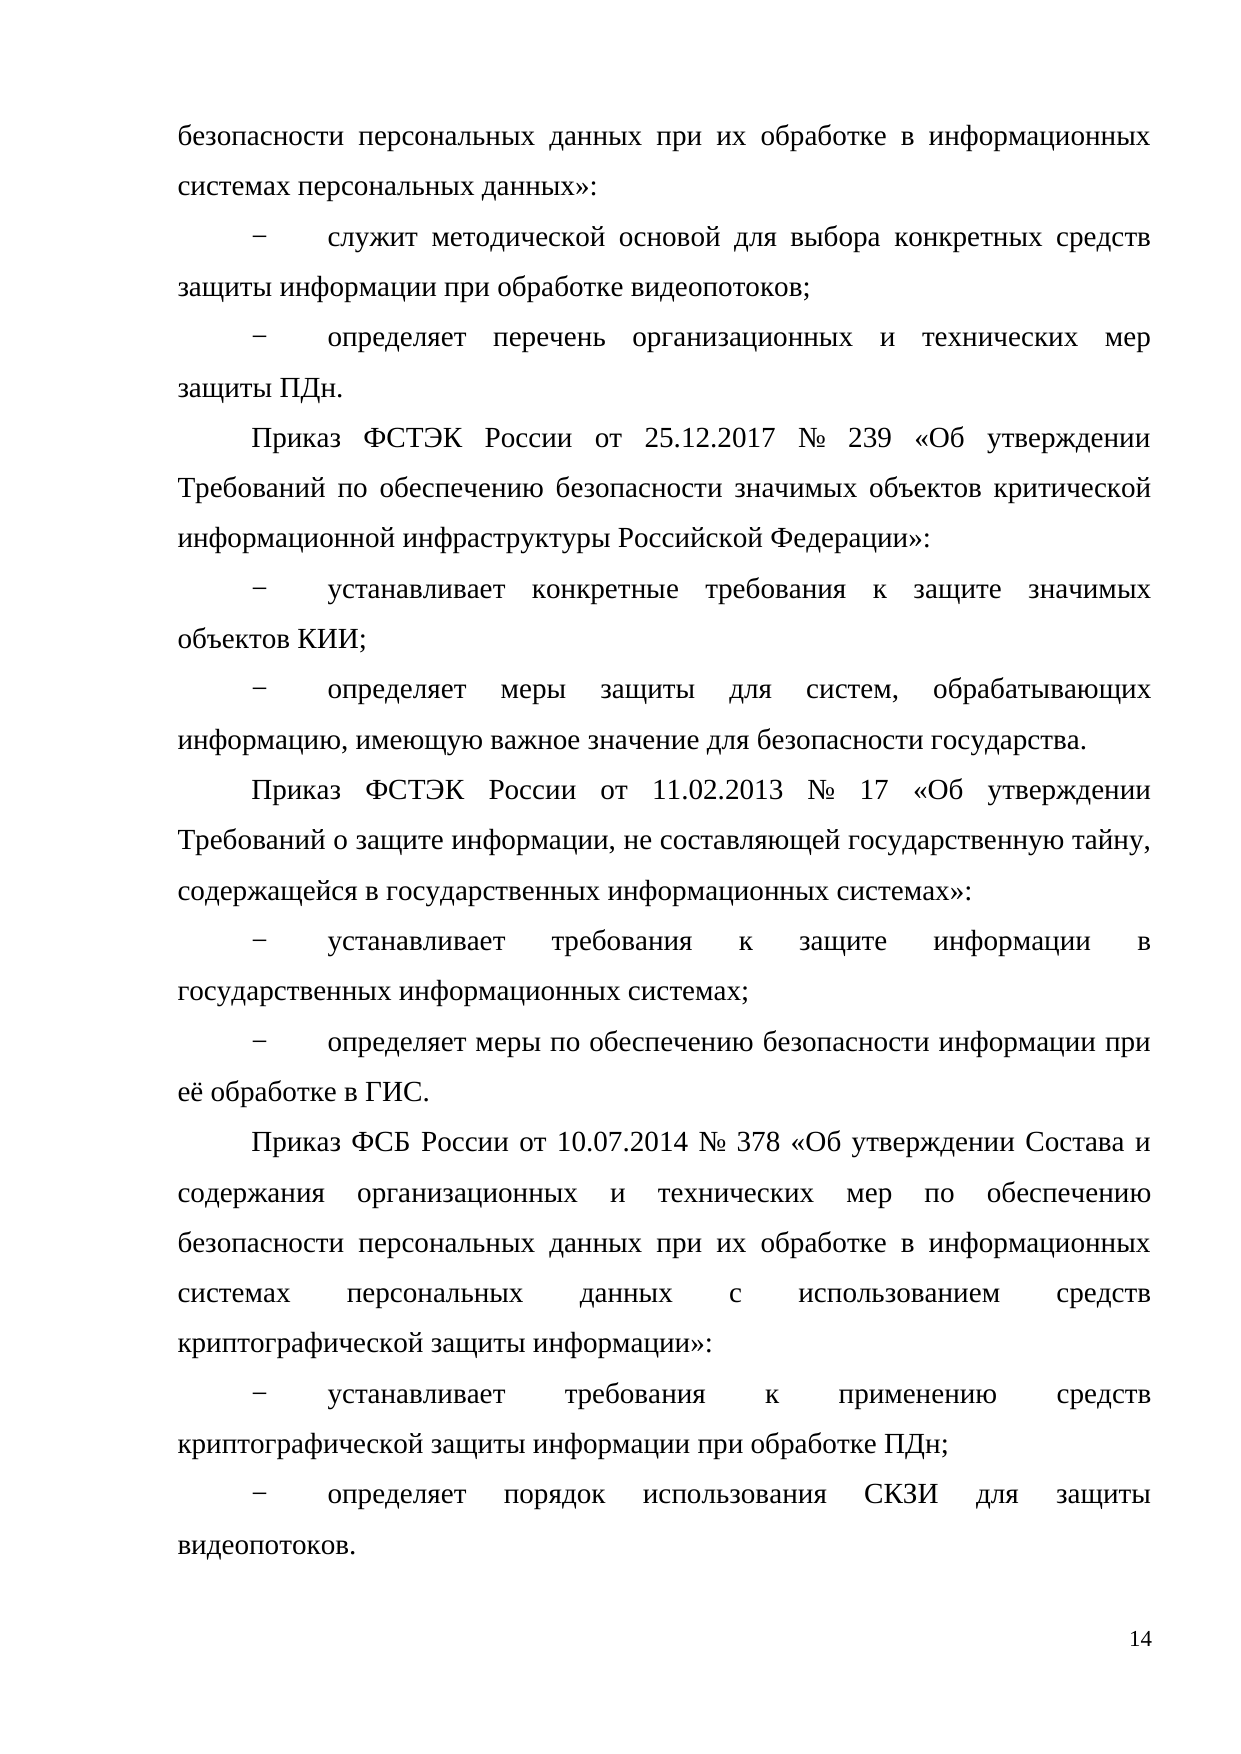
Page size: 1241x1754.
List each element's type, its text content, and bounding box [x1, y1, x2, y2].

text Приказ ФСТЭК России от 11.02.2013 № 17 «Об утверждении Требований о защите информации, не составляющей государственную тайну, содержащейся в государственных информационных системах»: [177, 772, 1152, 906]
list устанавливает требования к защите информации в государственных информационных системах; [177, 923, 1152, 1007]
list определяет меры по обеспечению безопасности информации при её обработке в ГИС. [177, 1024, 1152, 1108]
text Приказ ФСТЭК России от 25.12.2017 № 239 «Об утверждении Требований по обеспечению безопасности значимых объектов критической информационной инфраструктуры Российской Федерации»: [177, 420, 1152, 554]
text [177, 118, 1152, 202]
list устанавливает требования к применению средств криптографической защиты информации при обработке ПДн; [177, 1376, 1152, 1460]
list определяет порядок использования СКЗИ для защиты видеопотоков. [177, 1477, 1152, 1560]
list устанавливает конкретные требования к защите значимых объектов КИИ; [177, 571, 1152, 655]
list служит методической основой для выбора конкретных средств защиты информации при обработке видеопотоков; [177, 219, 1152, 303]
text Приказ ФСБ России от 10.07.2014 № 378 «Об утверждении Состава и содержания организационных и технических мер по обеспечению безопасности персональных данных при их обработке в информационных системах персональных данных с использованием средств криптографической защиты информации»: [177, 1124, 1152, 1359]
list определяет перечень организационных и технических мер защиты ПДн. [177, 319, 1152, 403]
list определяет меры защиты для систем, обрабатывающих информацию, имеющую важное значение для безопасности государства. [177, 672, 1152, 755]
